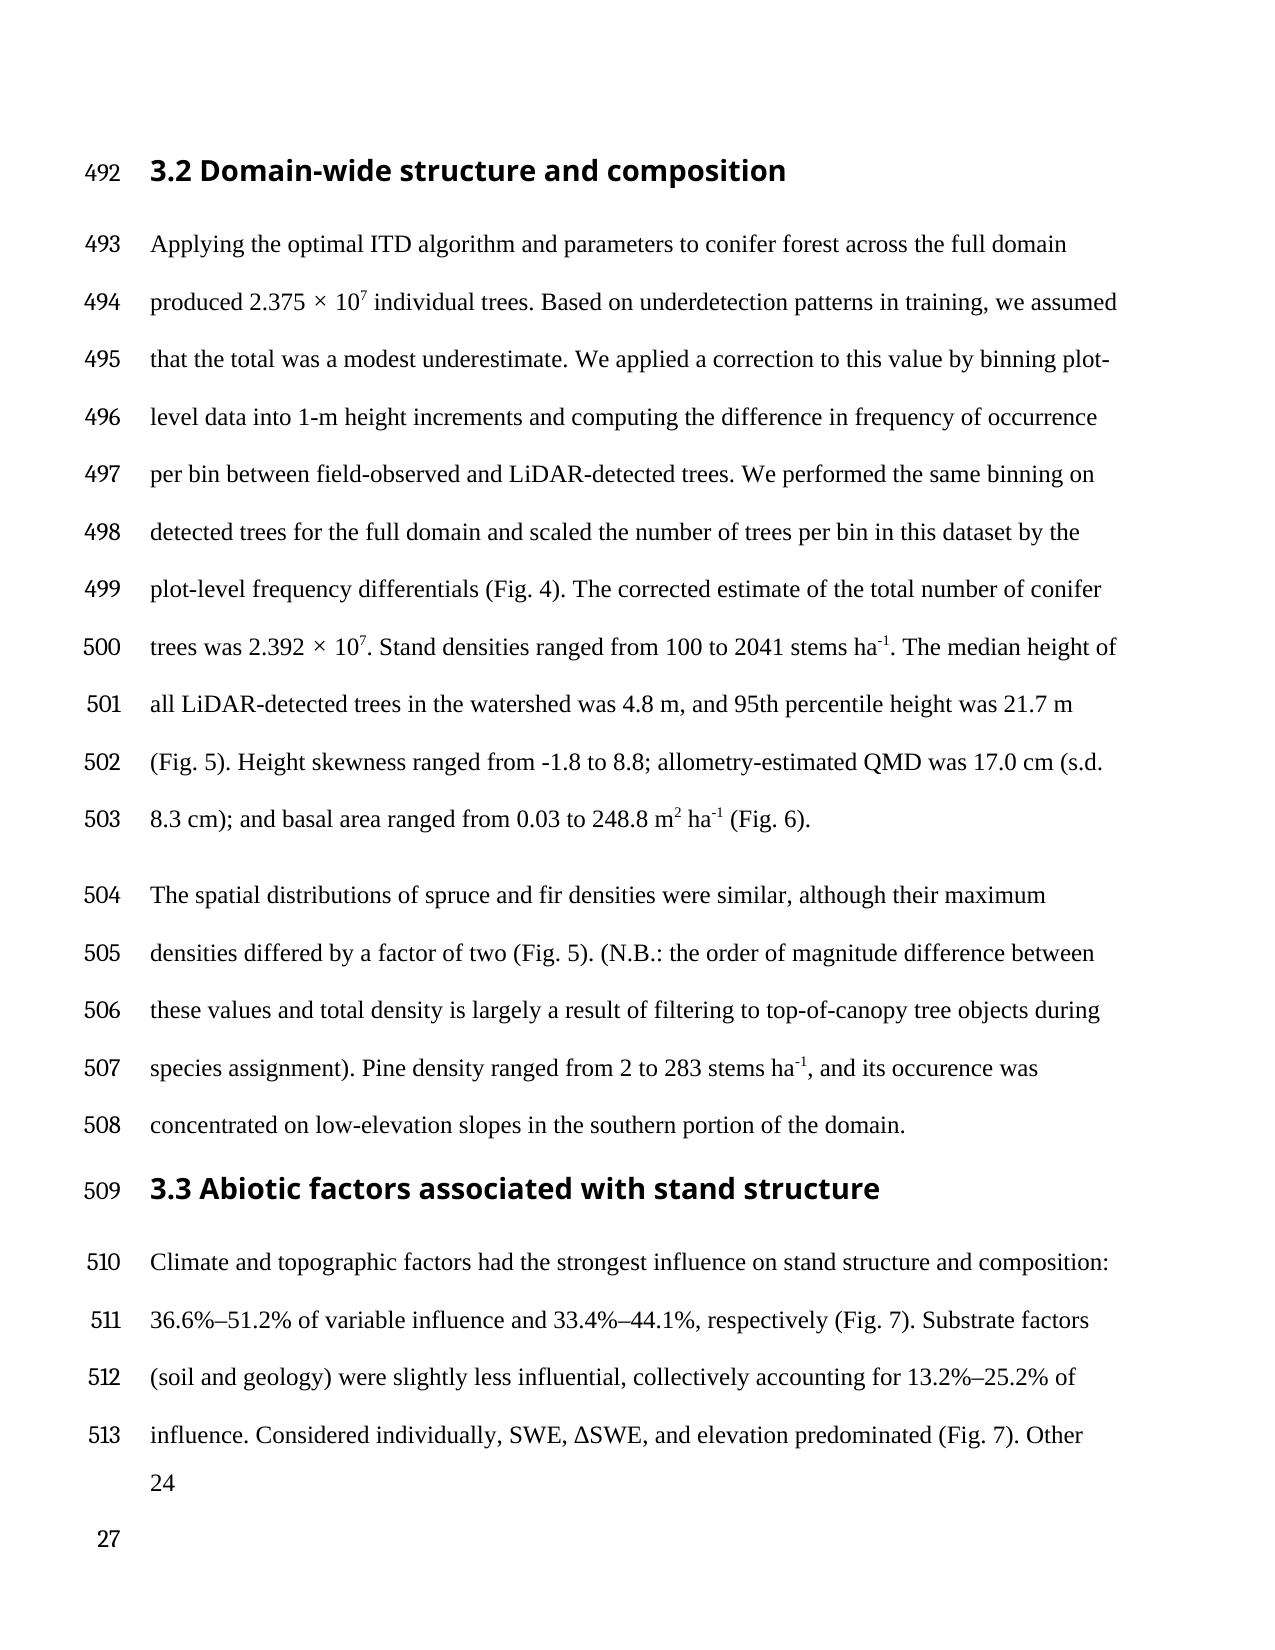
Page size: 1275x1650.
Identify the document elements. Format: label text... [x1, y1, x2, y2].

subtitle 3.3 Abiotic factors associated with stand structure [150, 1168, 1125, 1208]
text Applying the optimal ITD algorithm and parameters to conifer forest across the full domain produced 2.375 107 individual trees. Based on underdetection patterns in training, we assumed that the total was a modest underestimate. We applied a correction to this value by binning plot-level data into 1-m height increments and computing the difference in frequency of occurrence per bin between field-observed and LiDAR-detected trees. We performed the same binning on detected trees for the full domain and scaled the number of trees per bin in this dataset by the plot-level frequency differentials (Fig. 4). The corrected estimate of the total number of conifer trees was 2.392 107. Stand densities ranged from 100 to 2041 stems ha-1. The median height of all LiDAR-detected trees in the watershed was 4.8 m, and 95th percentile height was 21.7 m (Fig. 5). Height skewness ranged from -1.8 to 8.8; allometry-estimated QMD was 17.0 cm (s.d. 8.3 cm); and basal area ranged from 0.03 to 248.8 m2 ha-1 (Fig. 6). [150, 229, 1125, 833]
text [150, 1247, 1125, 1449]
text The spatial distributions of spruce and fir densities were similar, although their maximum densities differed by a factor of two (Fig. 5). (N.B.: the order of magnitude difference between these values and total density is largely a result of filtering to top-of-canopy tree objects during species assignment). Pine density ranged from 2 to 283 stems ha-1, and its occurence was concentrated on low-elevation slopes in the southern portion of the domain. [150, 881, 1125, 1139]
subtitle 3.2 Domain-wide structure and composition [150, 150, 1125, 190]
